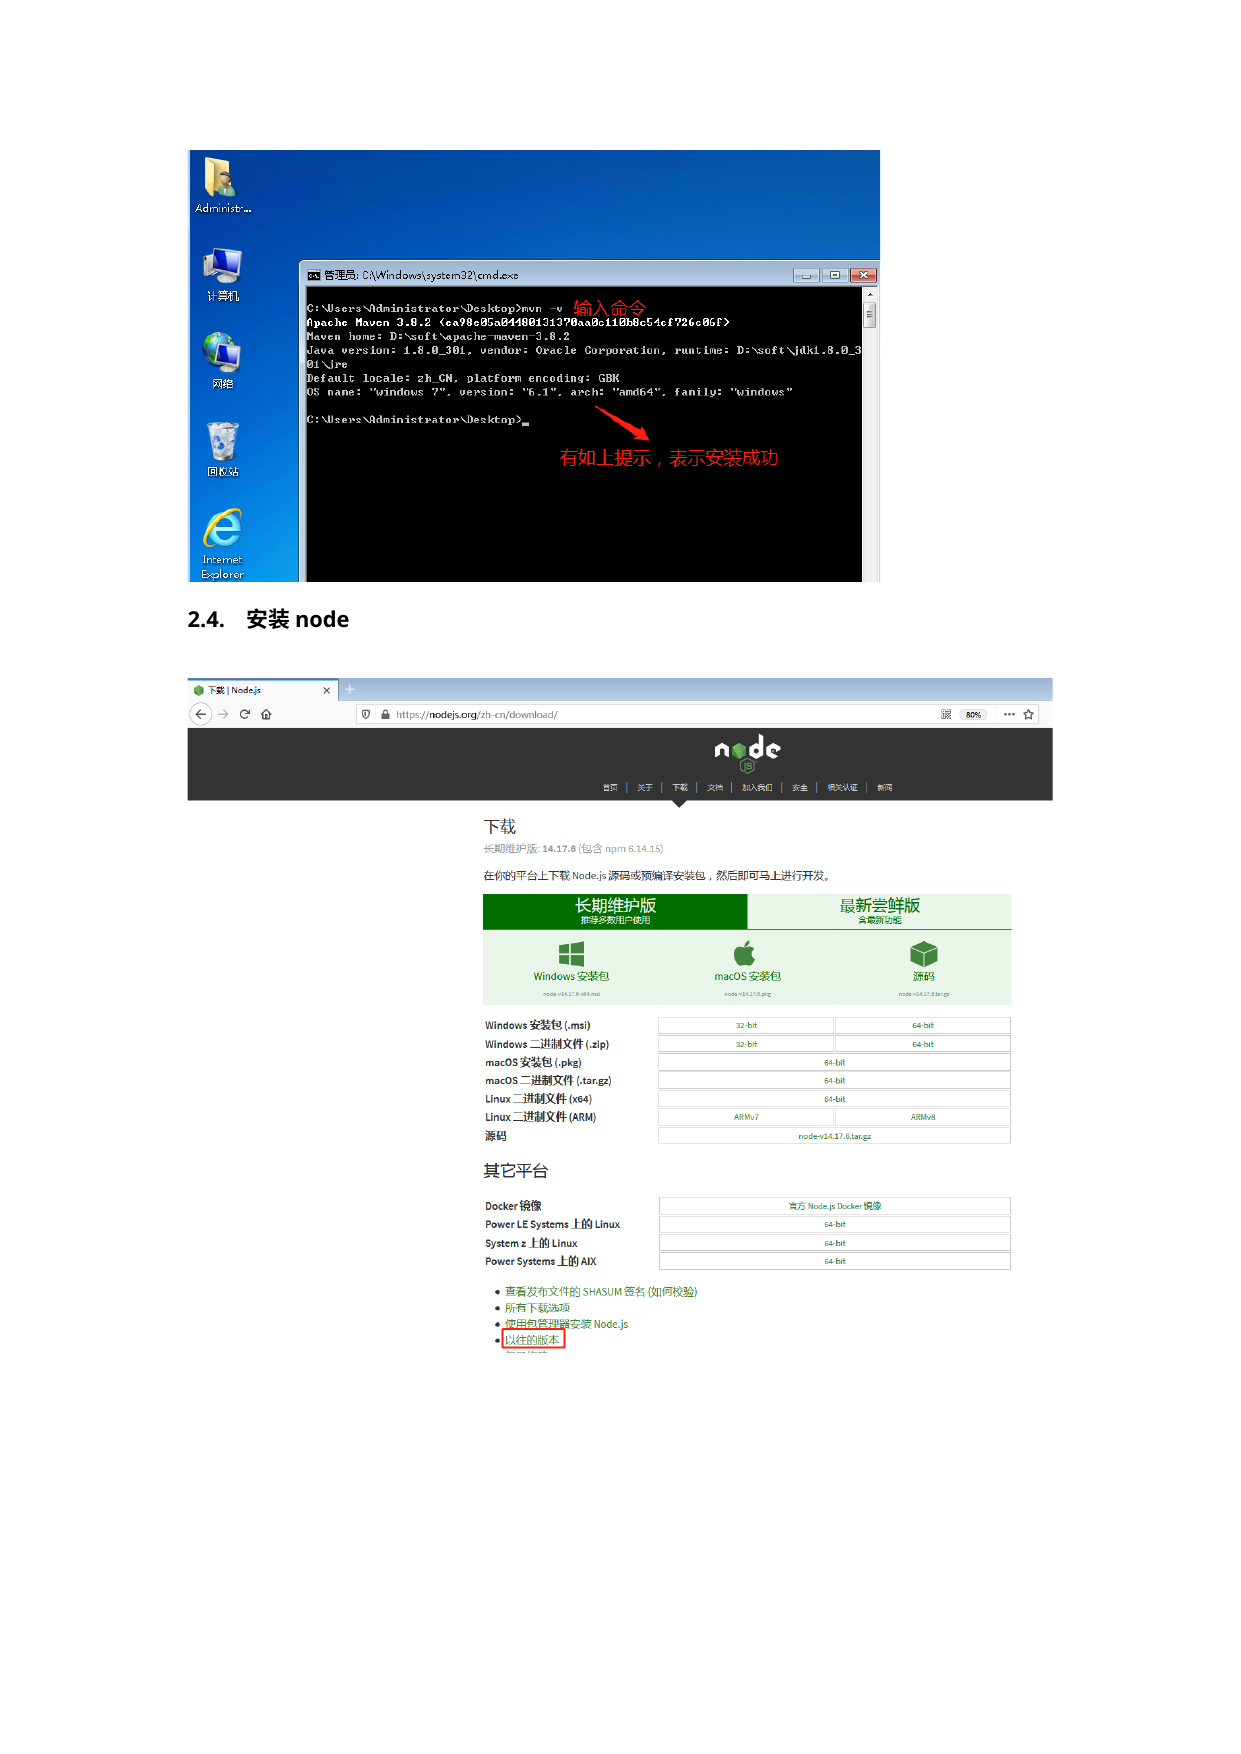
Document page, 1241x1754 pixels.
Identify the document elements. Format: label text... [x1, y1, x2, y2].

subtitle 安装node [187, 602, 1053, 634]
picture [187, 678, 1053, 1353]
picture [187, 150, 881, 582]
